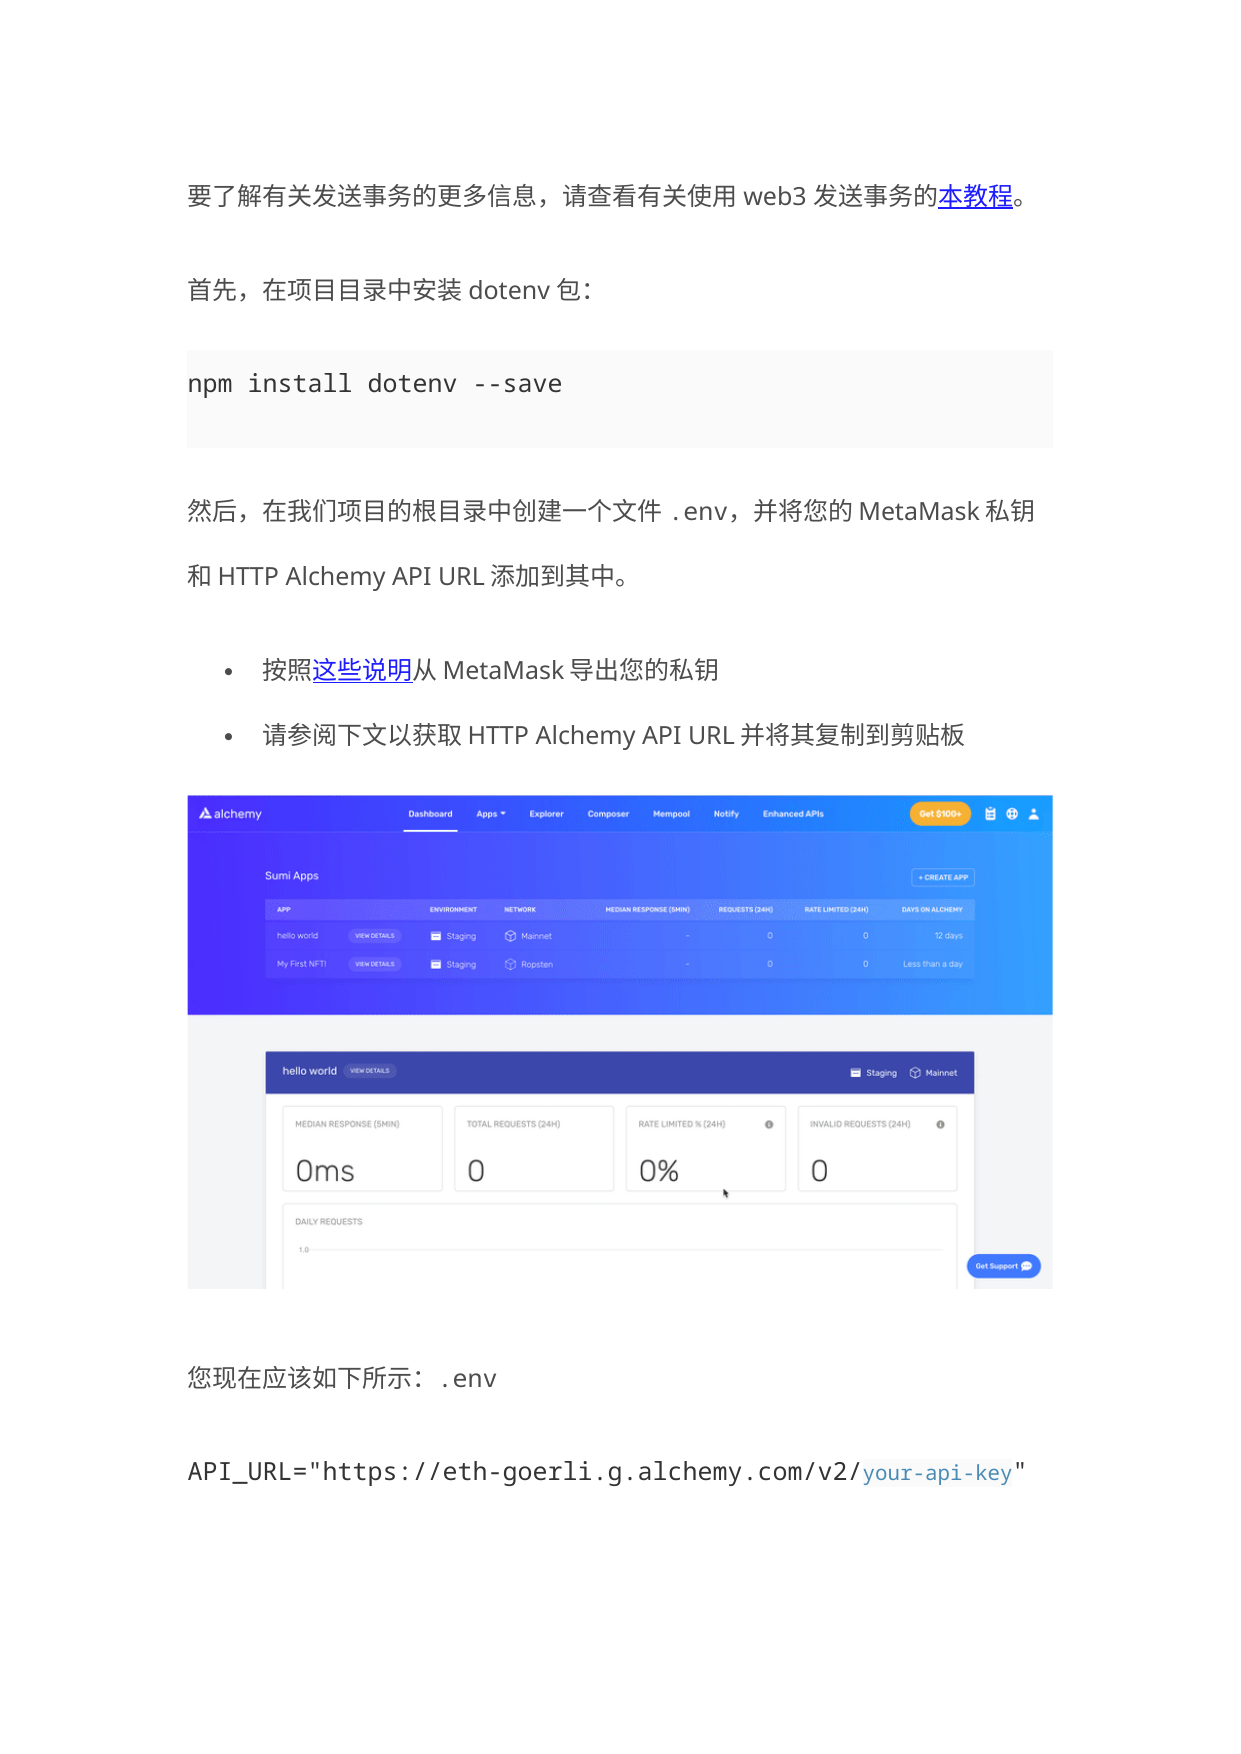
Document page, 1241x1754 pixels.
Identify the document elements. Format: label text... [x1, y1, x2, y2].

text 要了解有关发送事务的更多信息，请查看有关使用 web3 发送事务的本教程。 [187, 162, 1053, 227]
list 按照这些说明从MetaMask导出您的私钥 [225, 636, 1053, 701]
text npm install dotenv --save [187, 350, 1053, 415]
list 请参阅下文以获取HTTP Alchemy API URL并将其复制到剪贴板 [225, 701, 1053, 766]
text API_URL="https://eth-goerli.g.alchemy.com/v2/your-api-key" [187, 1439, 1053, 1504]
picture [187, 795, 1053, 1289]
text 首先，在项目目录中安装 dotenv 包： [187, 256, 1053, 321]
text 您现在应该如下所示：.env [187, 1344, 1053, 1409]
text 然后，在我们项目的根目录中创建一个文件 .env，并将您的MetaMask私钥和HTTP Alchemy API URL添加到其中。 [187, 477, 1053, 607]
